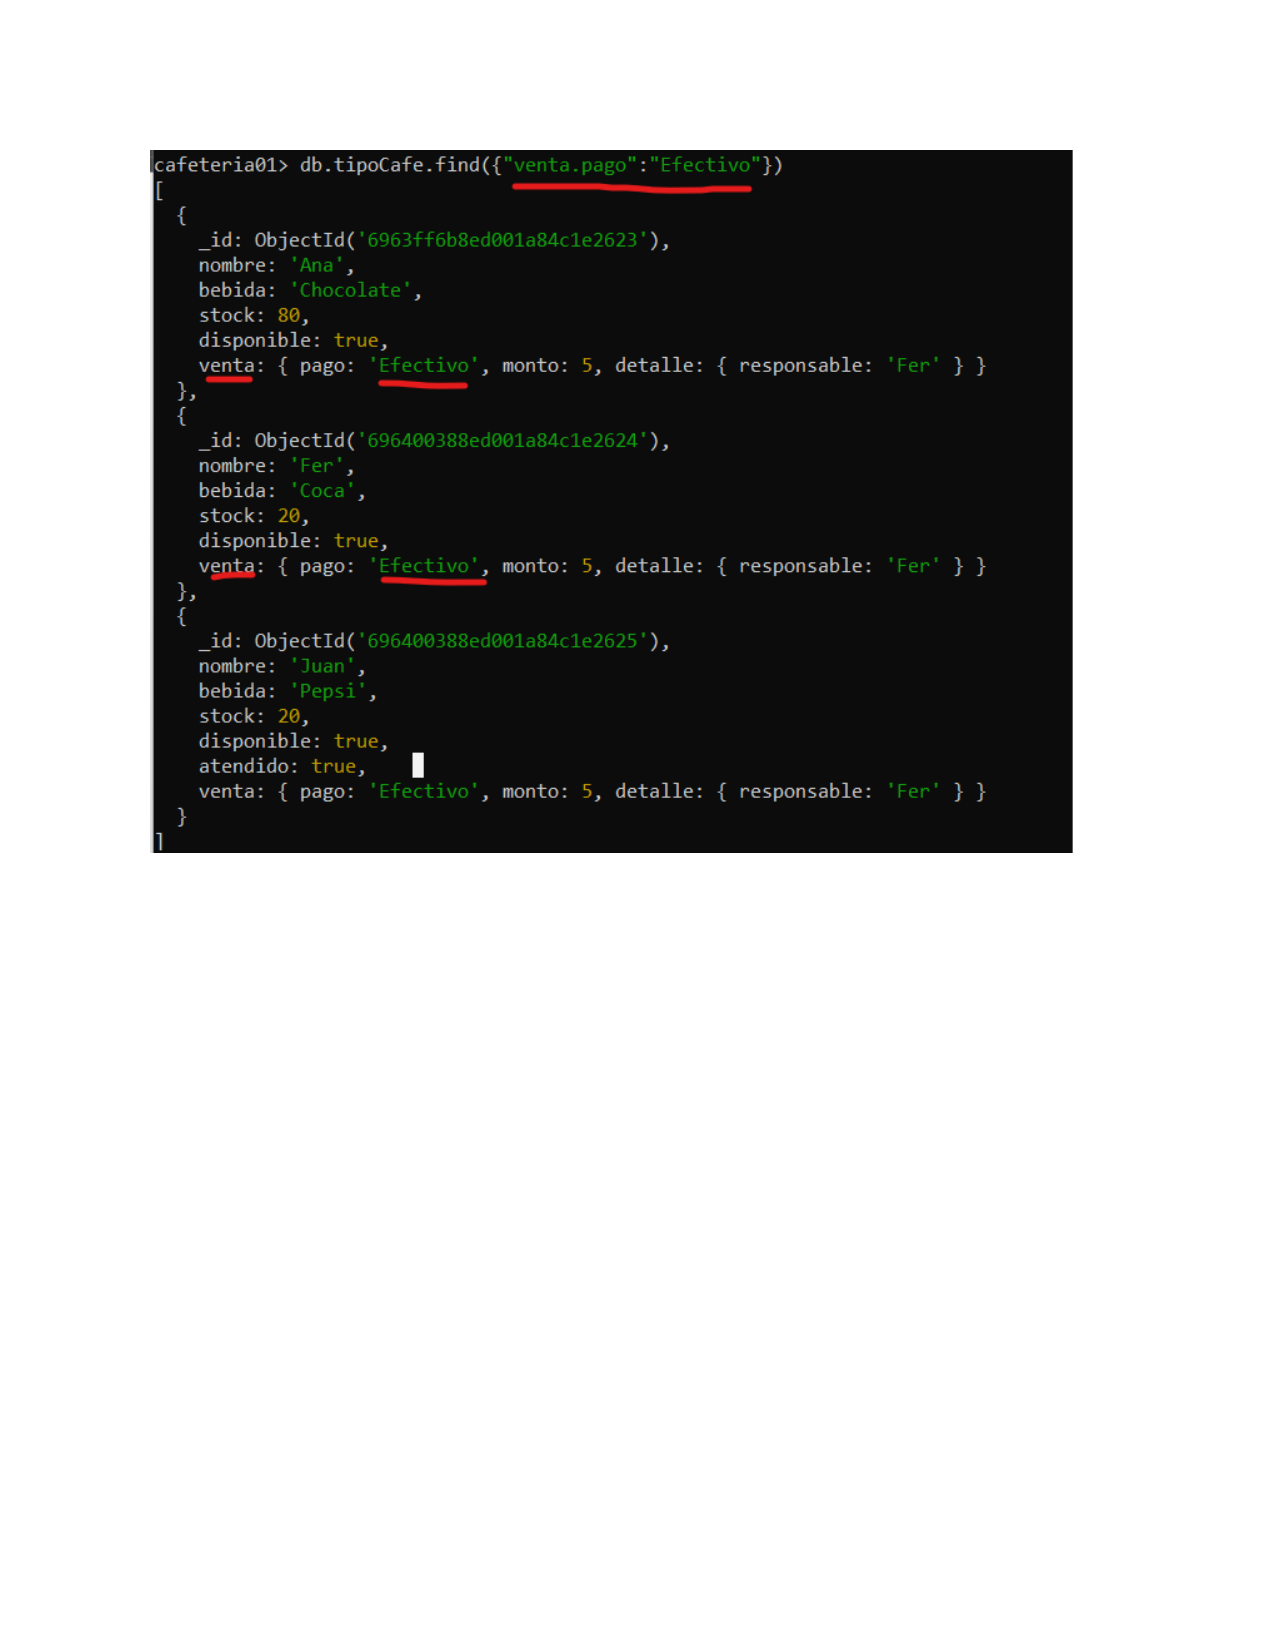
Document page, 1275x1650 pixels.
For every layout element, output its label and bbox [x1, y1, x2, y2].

picture [150, 150, 1073, 853]
